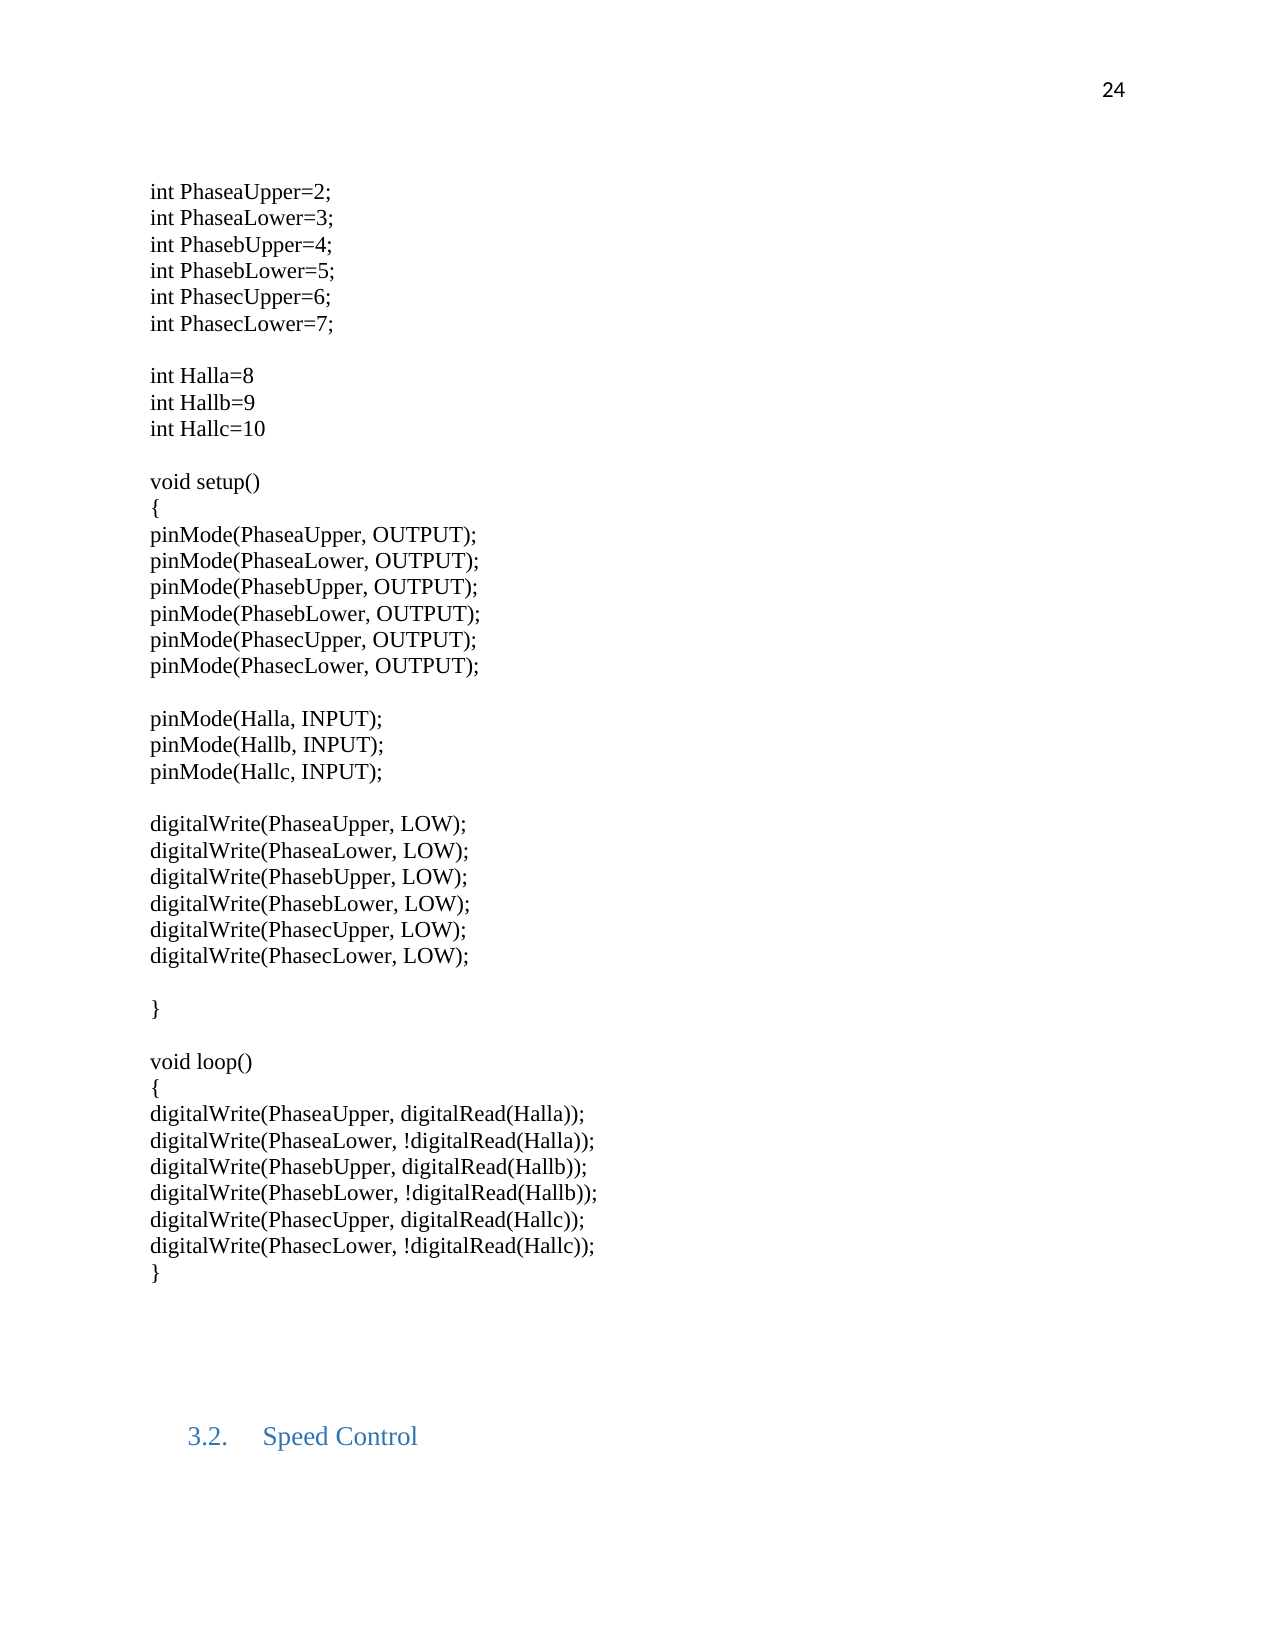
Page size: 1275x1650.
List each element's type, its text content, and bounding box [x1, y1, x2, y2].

text pinMode(PhasebLower, OUTPUT); [150, 600, 1125, 626]
text pinMode(PhasecLower, OUTPUT); [150, 652, 1125, 679]
text int PhaseaUpper=2; [150, 178, 1125, 204]
text pinMode(PhasebUpper, OUTPUT); [150, 573, 1125, 600]
text digitalWrite(PhasebLower, !digitalRead(Hallb)); [150, 1179, 1125, 1206]
text digitalWrite(PhaseaLower, !digitalRead(Halla)); [150, 1127, 1125, 1153]
text void loop() [150, 1048, 1125, 1074]
text { [150, 1074, 1125, 1100]
text digitalWrite(PhaseaLower, LOW); [150, 837, 1125, 863]
text pinMode(PhaseaUpper, OUTPUT); [150, 521, 1125, 547]
text int PhaseaLower=3; [150, 204, 1125, 231]
text pinMode(PhaseaLower, OUTPUT); [150, 547, 1125, 573]
text pinMode(Hallc, INPUT); [150, 758, 1125, 784]
text int PhasecUpper=6; [150, 283, 1125, 310]
text int PhasebUpper=4; [150, 231, 1125, 257]
text int PhasebLower=5; [150, 257, 1125, 283]
text } [150, 1258, 1125, 1285]
text { [150, 494, 1125, 521]
subtitle Speed Control [187, 1420, 1125, 1451]
text digitalWrite(PhasecLower, LOW); [150, 942, 1125, 969]
text int PhasecLower=7; [150, 310, 1125, 336]
text void setup() [150, 468, 1125, 494]
text digitalWrite(PhasebUpper, LOW); [150, 863, 1125, 889]
text digitalWrite(PhasecUpper, LOW); [150, 916, 1125, 942]
text } [150, 995, 1125, 1021]
text pinMode(Halla, INPUT); [150, 705, 1125, 731]
text int Hallc=10 [150, 415, 1125, 442]
text digitalWrite(PhaseaUpper, LOW); [150, 811, 1125, 837]
text int Hallb=9 [150, 389, 1125, 415]
text int Halla=8 [150, 362, 1125, 389]
text digitalWrite(PhasecLower, !digitalRead(Hallc)); [150, 1232, 1125, 1258]
text digitalWrite(PhasebUpper, digitalRead(Hallb)); [150, 1153, 1125, 1179]
text digitalWrite(PhasecUpper, digitalRead(Hallc)); [150, 1206, 1125, 1232]
text pinMode(Hallb, INPUT); [150, 731, 1125, 758]
text digitalWrite(PhasebLower, LOW); [150, 889, 1125, 916]
text digitalWrite(PhaseaUpper, digitalRead(Halla)); [150, 1100, 1125, 1127]
text pinMode(PhasecUpper, OUTPUT); [150, 626, 1125, 652]
